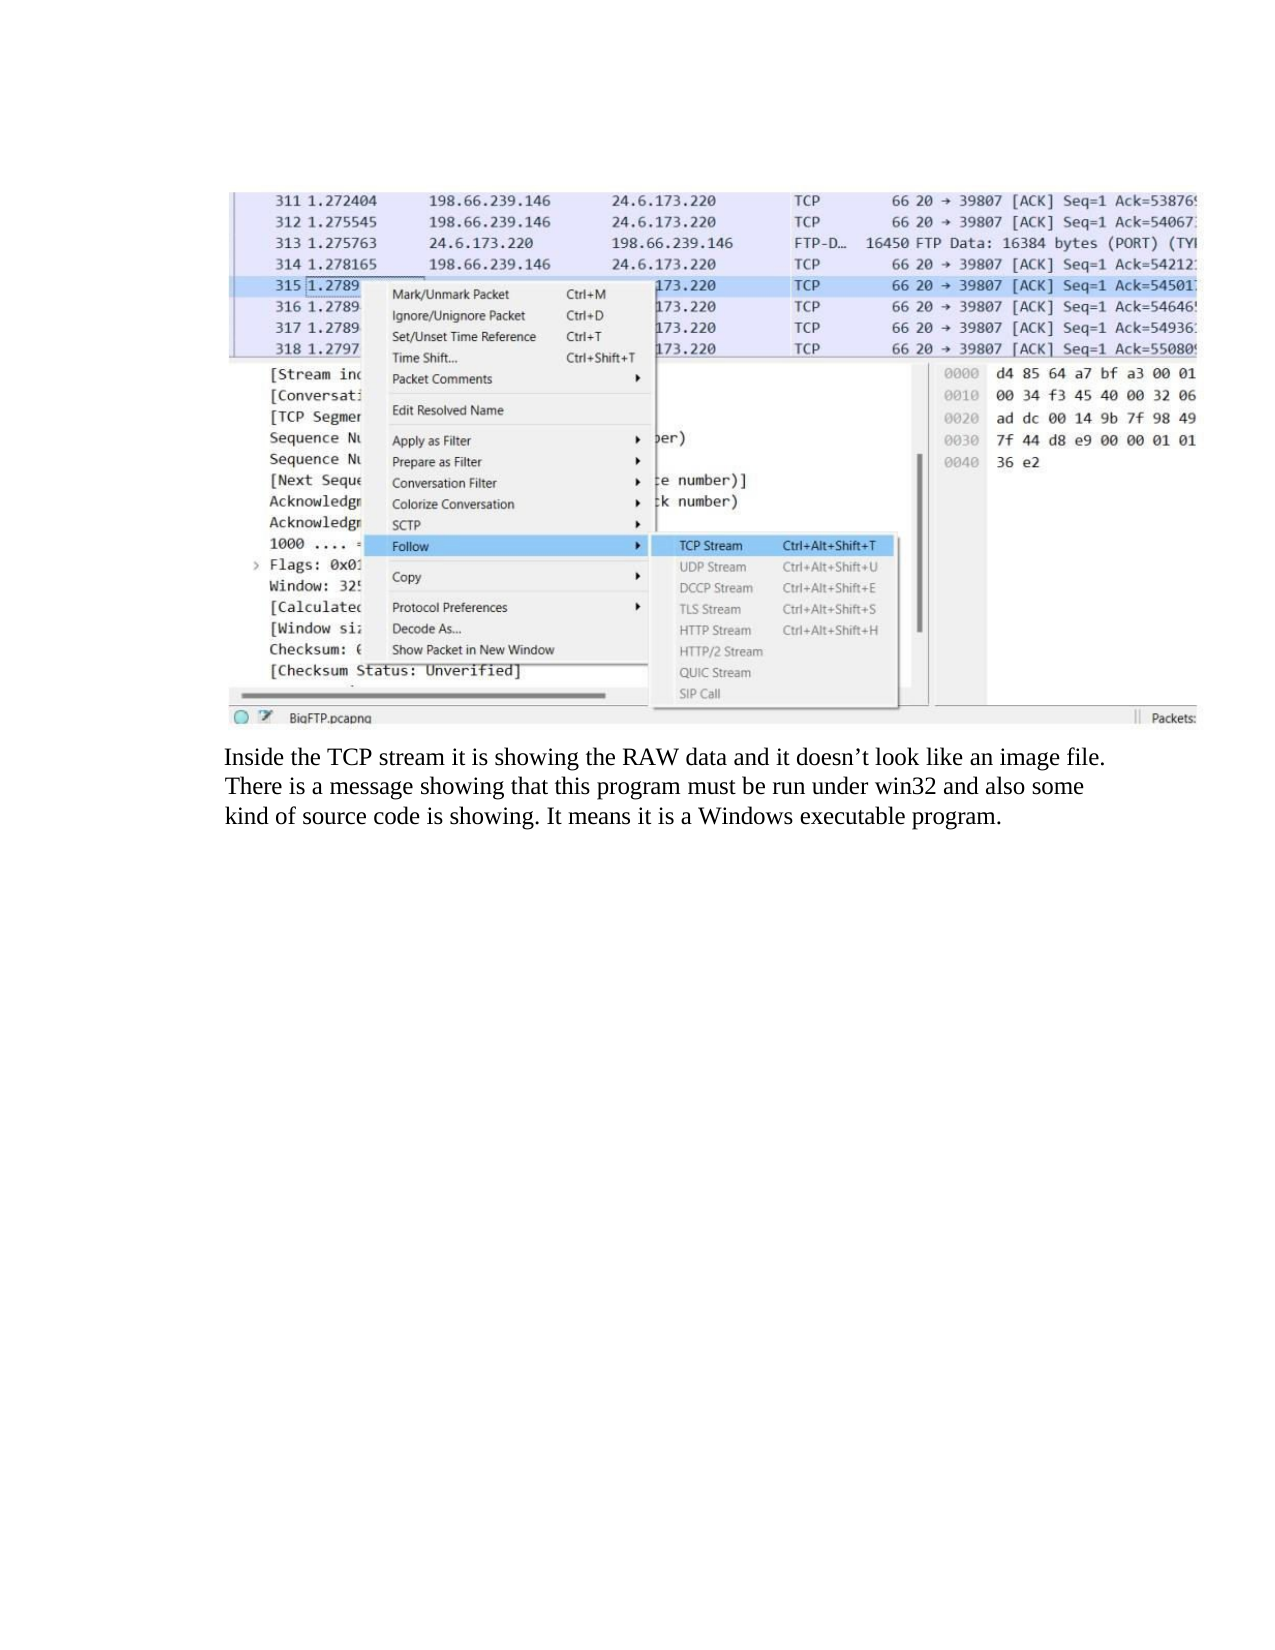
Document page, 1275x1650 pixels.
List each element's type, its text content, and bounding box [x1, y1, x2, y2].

text Inside the TCP stream it is showing the RAW data and it doesn’t look like an image file. There is a message showing that this program must be run under win32 and also some kind of source code is showing. It means it is a Windows executable program. [223, 742, 1121, 830]
picture [228, 185, 1206, 732]
